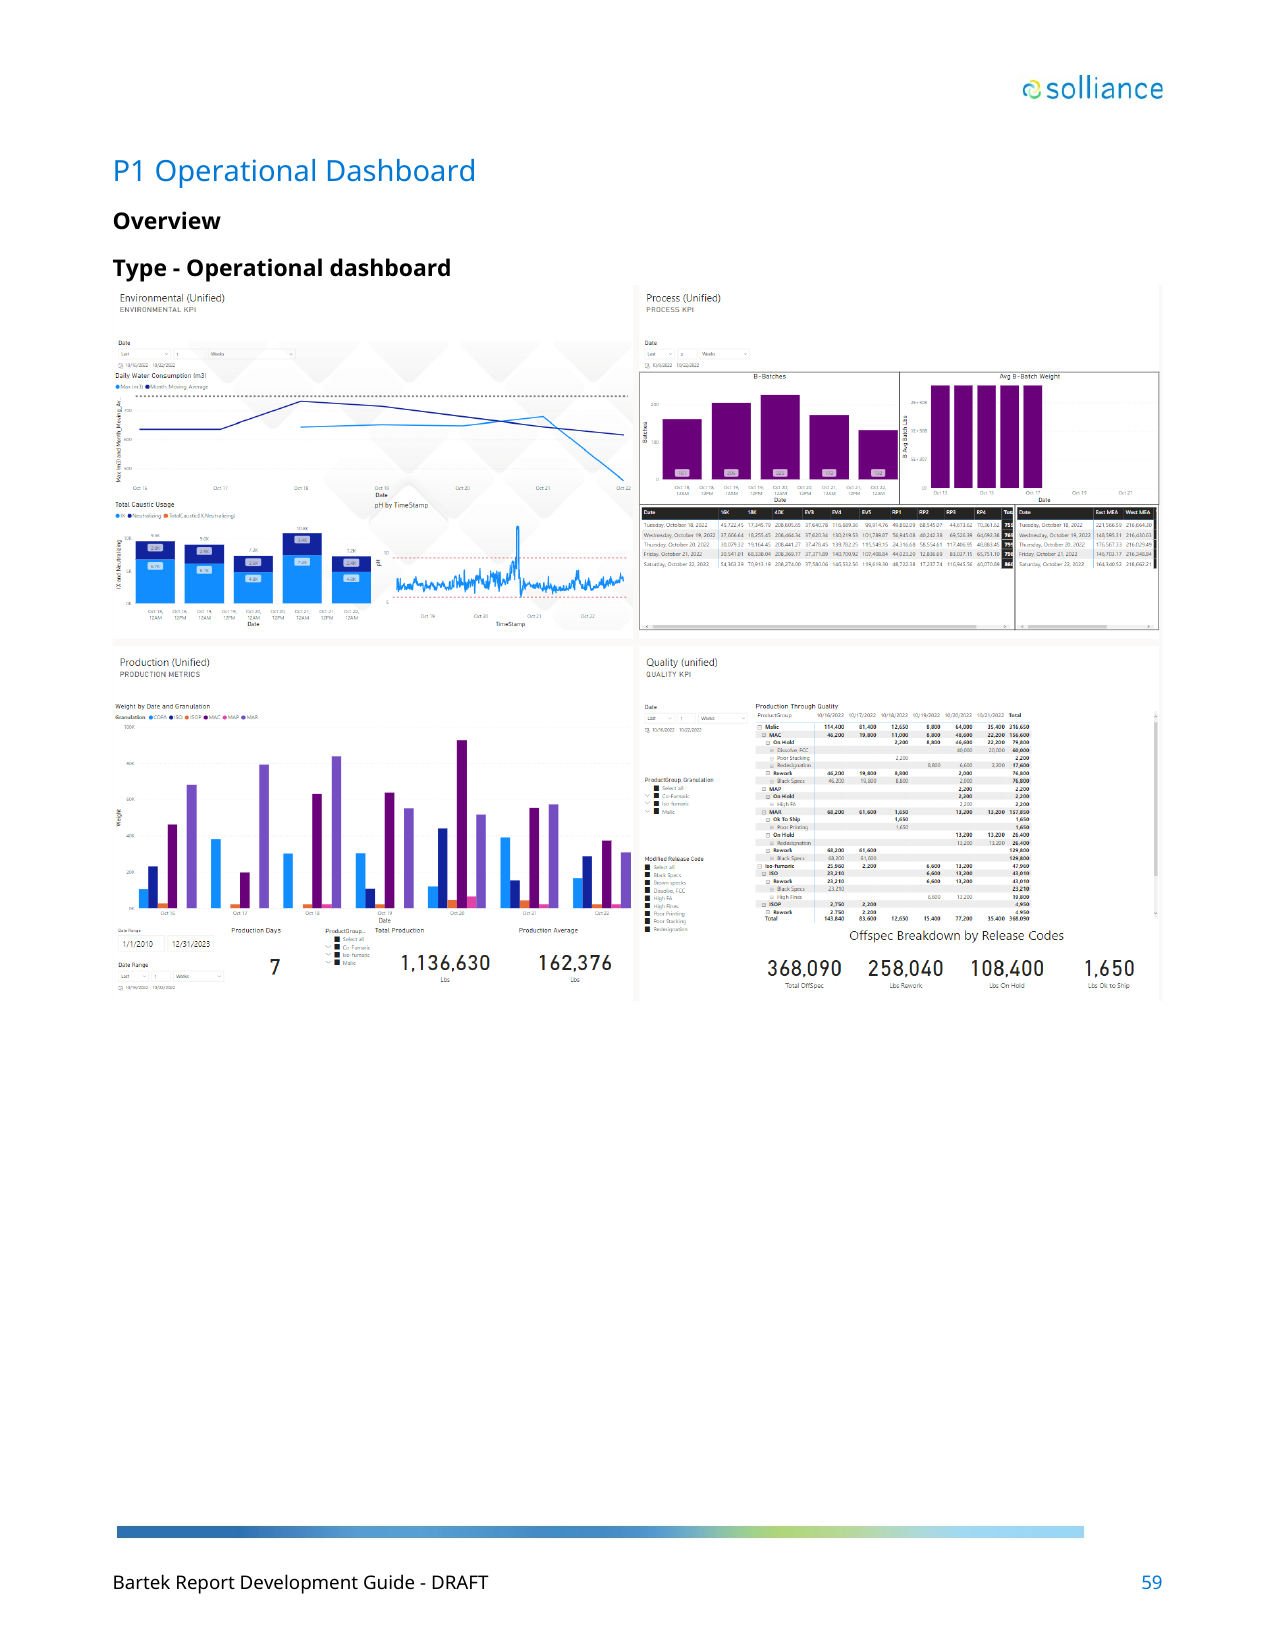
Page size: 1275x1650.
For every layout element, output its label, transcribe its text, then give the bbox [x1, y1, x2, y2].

picture [112, 1521, 1088, 1544]
subtitle Type - Operational dashboard [112, 252, 1162, 283]
subtitle P1 Operational Dashboard [112, 150, 1162, 190]
subtitle Overview [112, 205, 1162, 237]
picture [112, 285, 1163, 1001]
picture [1018, 75, 1163, 103]
